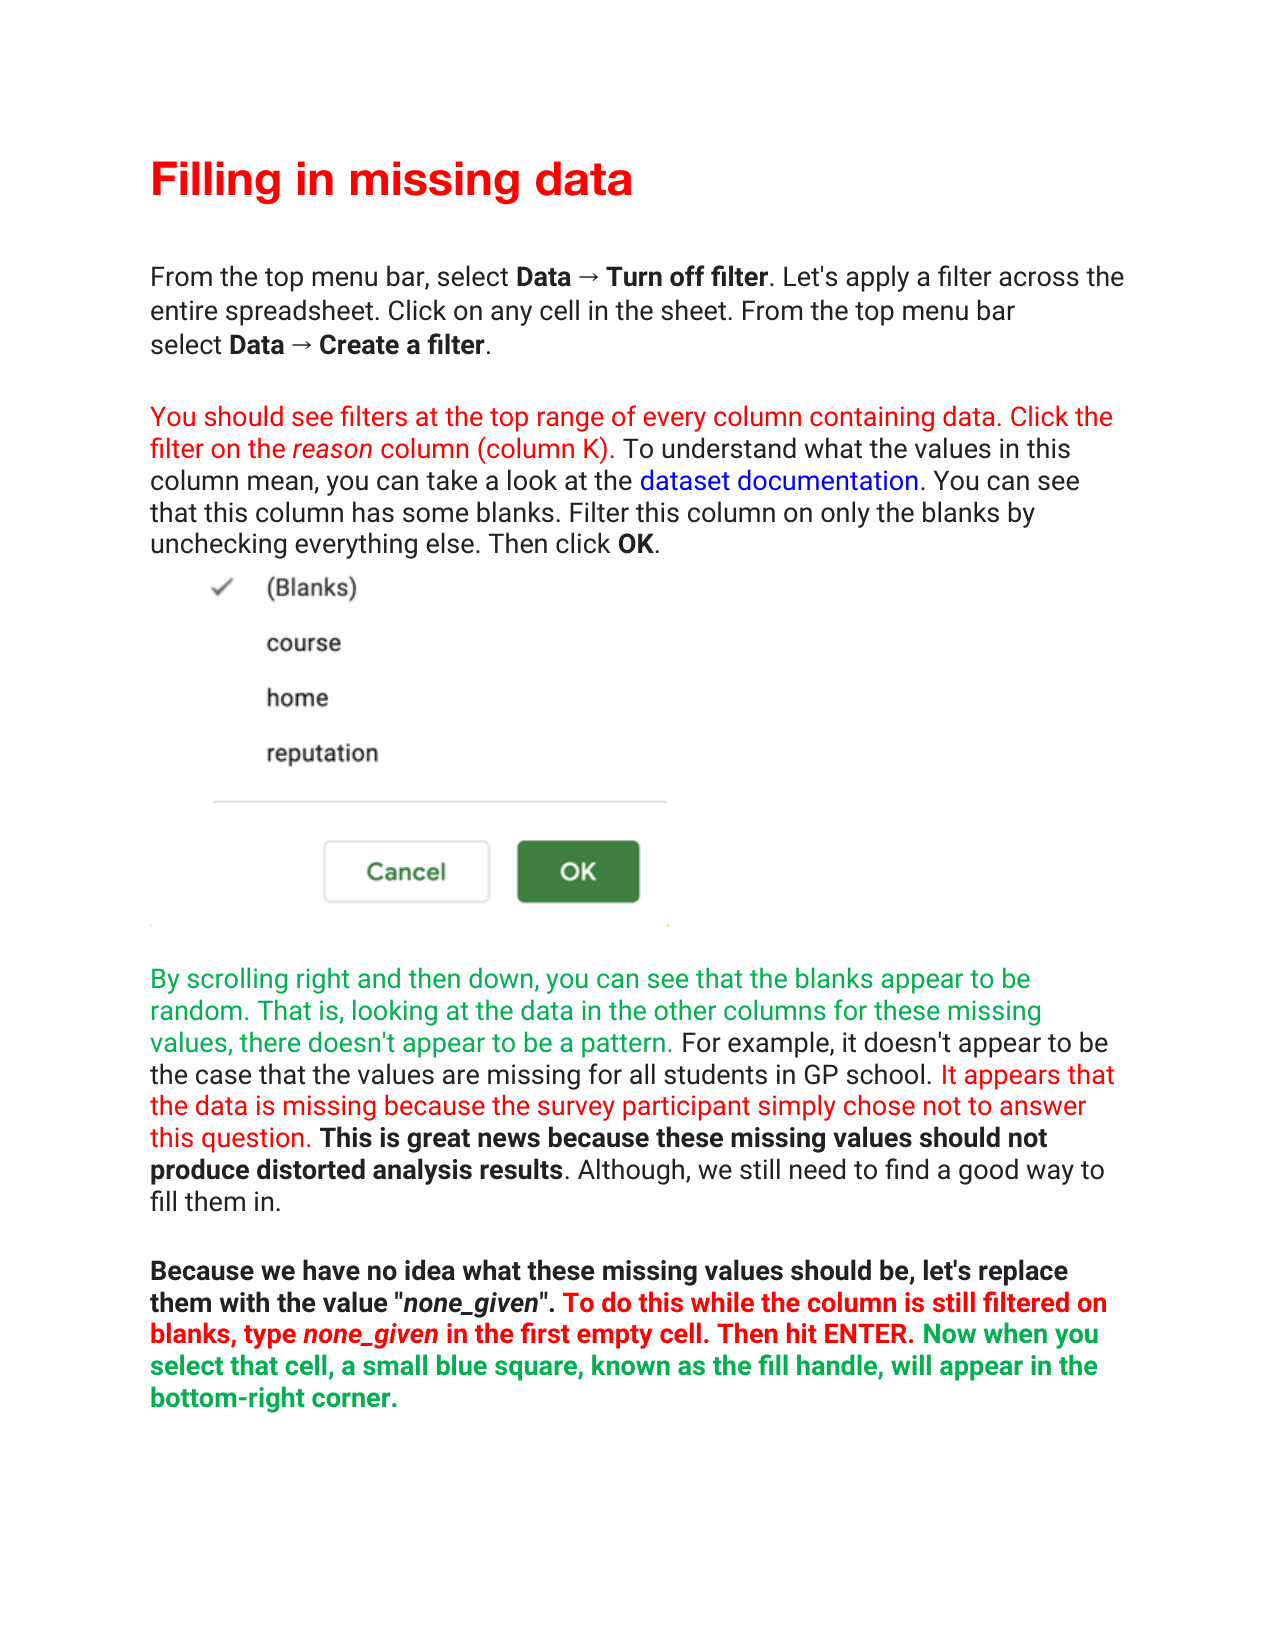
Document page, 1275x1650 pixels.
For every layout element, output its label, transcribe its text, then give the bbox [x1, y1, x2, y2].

text Filling in missing data [150, 150, 1125, 209]
text By scrolling right and then down, you can see that the blanks appear to be random. That is, looking at the data in the other columns for these missing values, there doesn't appear to be a pattern. For example, it doesn't appear to be the case that the values are missing for all students in GP school. It appears that the data is missing because the survey participant simply chose not to answer this question. This is great news because these missing values should not produce distorted analysis results. Although, we still need to find a good way to fill them in. [150, 964, 1125, 1218]
text You should see filters at the top range of every column containing data. Click the filter on the reason column (column K). To understand what the values in this column mean, you can take a look at the dataset documentation. You can see that this column has some blanks. Filter this column on only the blanks by unchecking everything else. Then click OK. [150, 402, 1125, 561]
picture [150, 560, 669, 927]
text Because we have no idea what these missing values should be, let's replace them with the value "none_given". To do this while the column is still filtered on blanks, type none_given in the first empty cell. Then hit ENTER. Now when you select that cell, a small blue square, known as the fill handle, will appear in the bottom-right corner. [150, 1255, 1125, 1414]
text From the top menu bar, select Data Turn off filter. Let's apply a filter across the entire spreadsheet. Click on any cell in the sheet. From the top menu bar select Data Create a filter. [150, 259, 1125, 364]
